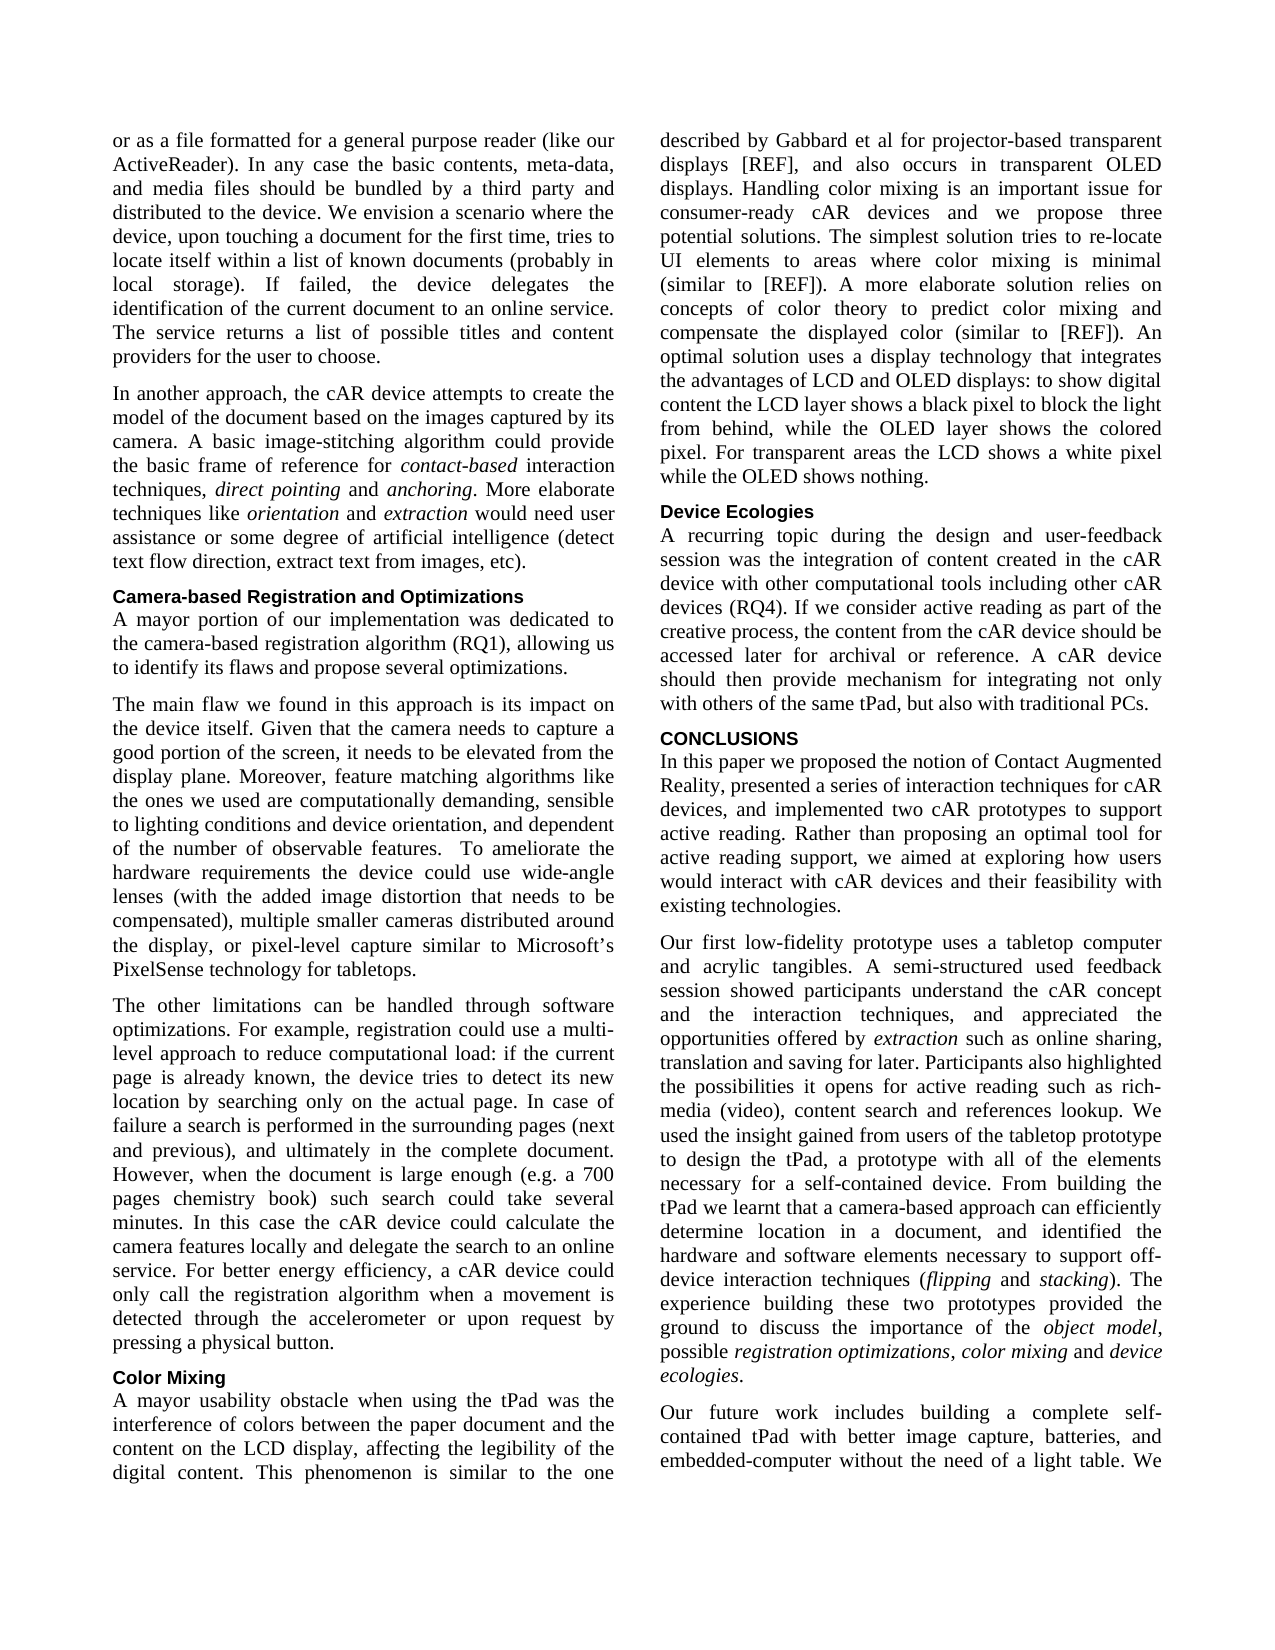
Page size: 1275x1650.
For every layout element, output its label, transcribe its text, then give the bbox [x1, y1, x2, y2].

subtitle Device Ecologies [660, 501, 1162, 522]
text A recurring topic during the design and user-feedback session was the integration of content created in the cAR device with other computational tools including other cAR devices (RQ4). If we consider active reading as part of the creative process, the content from the cAR device should be accessed later for archival or reference. A cAR device should then provide mechanism for integrating not only with others of the same tPad, but also with traditional PCs. [660, 522, 1162, 715]
subtitle Conclusions [660, 727, 1162, 749]
text Our first low-fidelity prototype uses a tabletop computer and acrylic tangibles. A semi-structured used feedback session showed participants understand the cAR concept and the interaction techniques, and appreciated the opportunities offered by extraction such as online sharing, translation and saving for later. Participants also highlighted the possibilities it opens for active reading such as rich-media (video), content search and references lookup. We used the insight gained from users of the tabletop prototype to design the tPad, a prototype with all of the elements necessary for a self-contained device. From building the tPad we learnt that a camera-based approach can efficiently determine location in a document, and identified the hardware and software elements necessary to support off-device interaction techniques (flipping and stacking). The experience building these two prototypes provided the ground to discuss the importance of the object model, possible registration optimizations, color mixing and device ecologies. [660, 930, 1162, 1387]
subtitle Color Mixing [112, 1367, 615, 1388]
text In this paper we proposed the notion of Contact Augmented Reality, presented a series of interaction techniques for cAR devices, and implemented two cAR prototypes to support active reading. Rather than proposing an optimal tool for active reading support, we aimed at exploring how users would interact with cAR devices and their feasibility with existing technologies. [660, 749, 1162, 917]
text A mayor portion of our implementation was dedicated to the camera-based registration algorithm (RQ1), allowing us to identify its flaws and propose several optimizations. [112, 607, 615, 679]
text The main flaw we found in this approach is its impact on the device itself. Given that the camera needs to capture a good portion of the screen, it needs to be elevated from the display plane. Moreover, feature matching algorithms like the ones we used are computationally demanding, sensible to lighting conditions and device orientation, and dependent of the number of observable features. To ameliorate the hardware requirements the device could use wide-angle lenses (with the added image distortion that needs to be compensated), multiple smaller cameras distributed around the display, or pixel-level capture similar to Microsoft’s PixelSense technology for tabletops. [112, 692, 615, 981]
text The other limitations can be handled through software optimizations. For example, registration could use a multi-level approach to reduce computational load: if the current page is already known, the device tries to detect its new location by searching only on the actual page. In case of failure a search is performed in the surrounding pages (next and previous), and ultimately in the complete document. However, when the document is large enough (e.g. a 700 pages chemistry book) such search could take several minutes. In this case the cAR device could calculate the camera features locally and delegate the search to an online service. For better energy efficiency, a cAR device could only call the registration algorithm when a movement is detected through the accelerometer or upon request by pressing a physical button. [112, 993, 615, 1354]
text A mayor usability obstacle when using the tPad was the interference of colors between the paper document and the content on the LCD display, affecting the legibility of the digital content. This phenomenon is similar to the one described by Gabbard et al for projector-based transparent displays [REF], and also occurs in transparent OLED displays. Handling color mixing is an important issue for consumer-ready cAR devices and we propose three potential solutions. The simplest solution tries to re-locate UI elements to areas where color mixing is minimal (similar to [REF]). A more elaborate solution relies on concepts of color theory to predict color mixing and compensate the displayed color (similar to [REF]). An optimal solution uses a display technology that integrates the advantages of LCD and OLED displays: to show digital content the LCD layer shows a black pixel to block the light from behind, while the OLED layer shows the colored pixel. For transparent areas the LCD shows a white pixel while the OLED shows nothing. [660, 127, 1162, 488]
text In another approach, the cAR device attempts to create the model of the document based on the images captured by its camera. A basic image-stitching algorithm could provide the basic frame of reference for contact-based interaction techniques, direct pointing and anchoring. More elaborate techniques like orientation and extraction would need user assistance or some degree of artificial intelligence (detect text flow direction, extract text from images, etc). [112, 381, 615, 573]
subtitle Camera-based Registration and Optimizations [112, 586, 615, 607]
